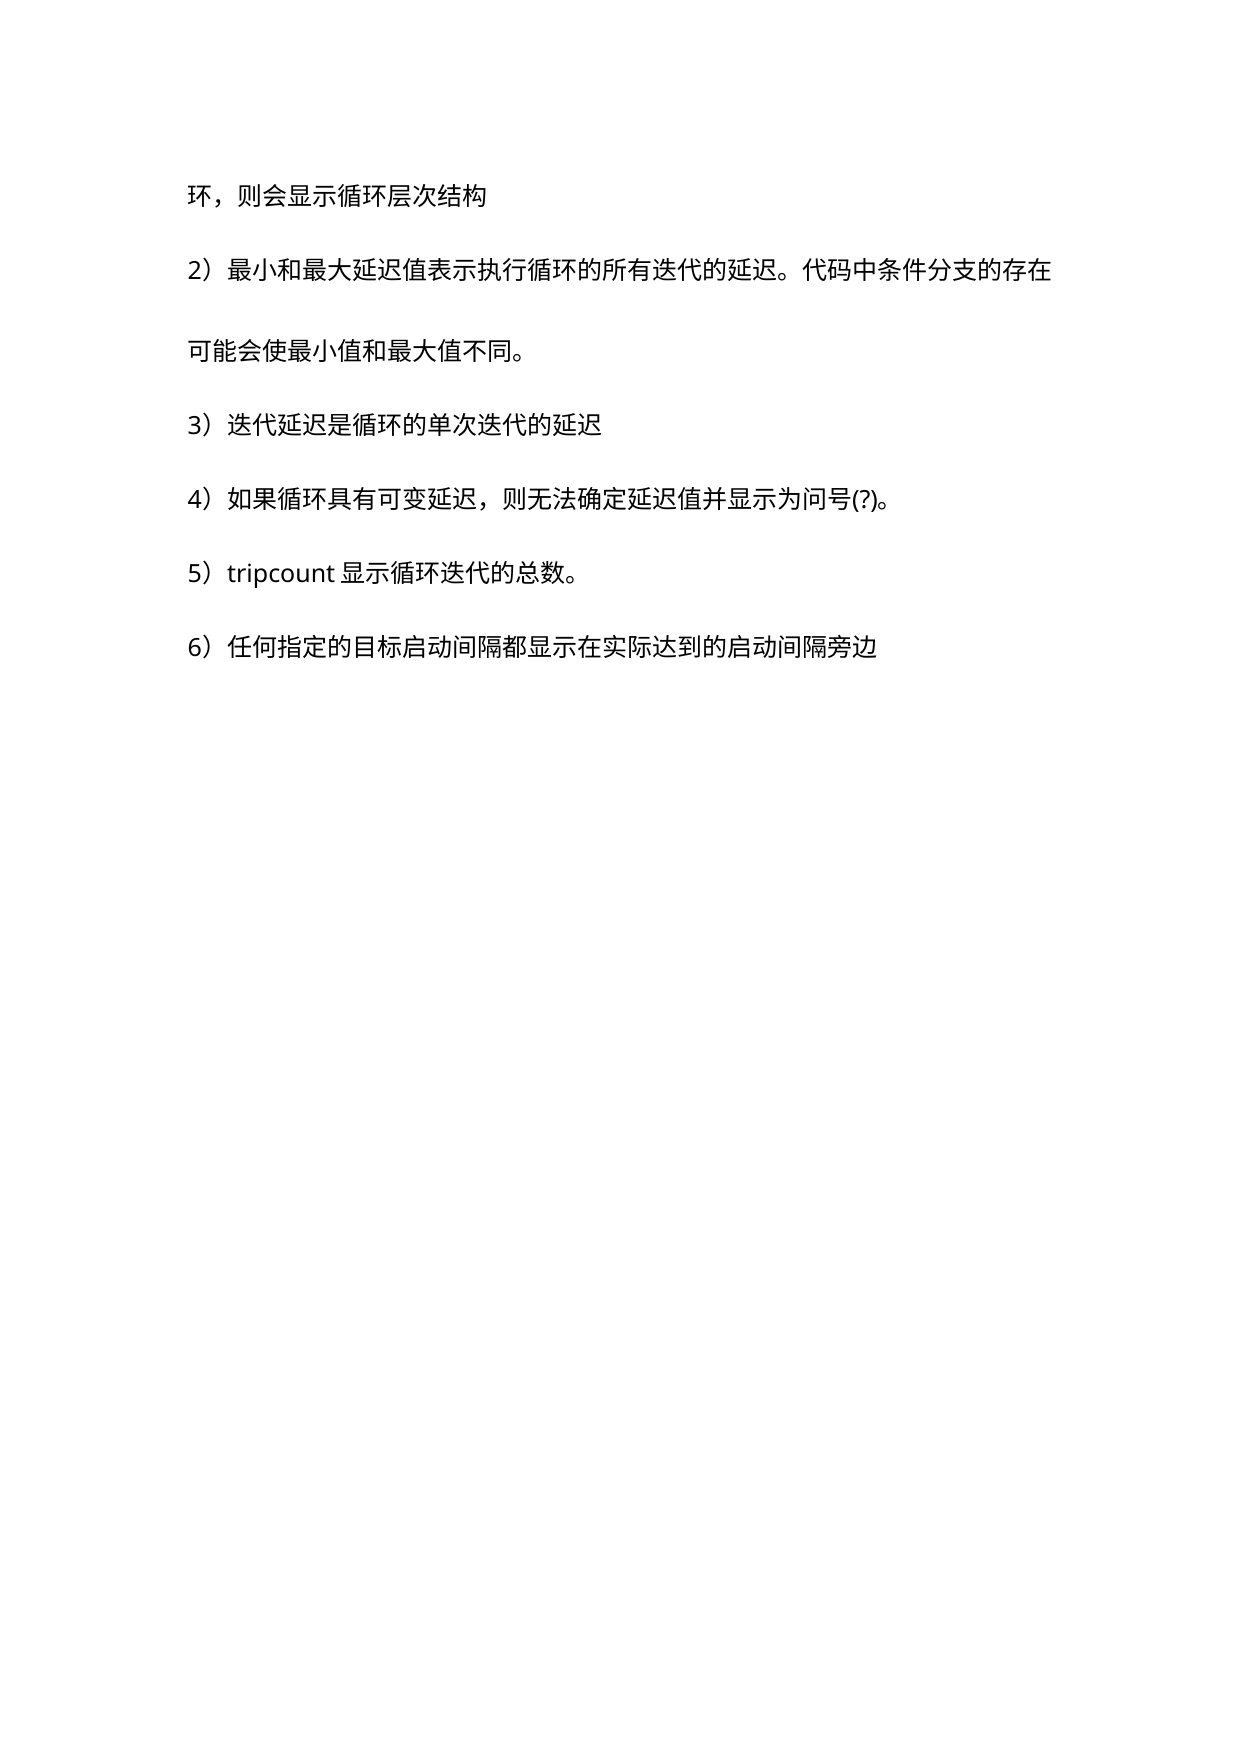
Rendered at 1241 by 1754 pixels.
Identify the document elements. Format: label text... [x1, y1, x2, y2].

text 2）最小和最大延迟值表示执行循环的所有迭代的延迟。代码中条件分支的存在可能会使最小值和最大值不同。 [187, 236, 1053, 382]
text 5）tripcount显示循环迭代的总数。 [187, 539, 1053, 604]
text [187, 162, 1053, 227]
text 4）如果循环具有可变延迟，则无法确定延迟值并显示为问号(?)。 [187, 465, 1053, 530]
text 3）迭代延迟是循环的单次迭代的延迟 [187, 391, 1053, 456]
text 6）任何指定的目标启动间隔都显示在实际达到的启动间隔旁边 [187, 613, 1053, 678]
